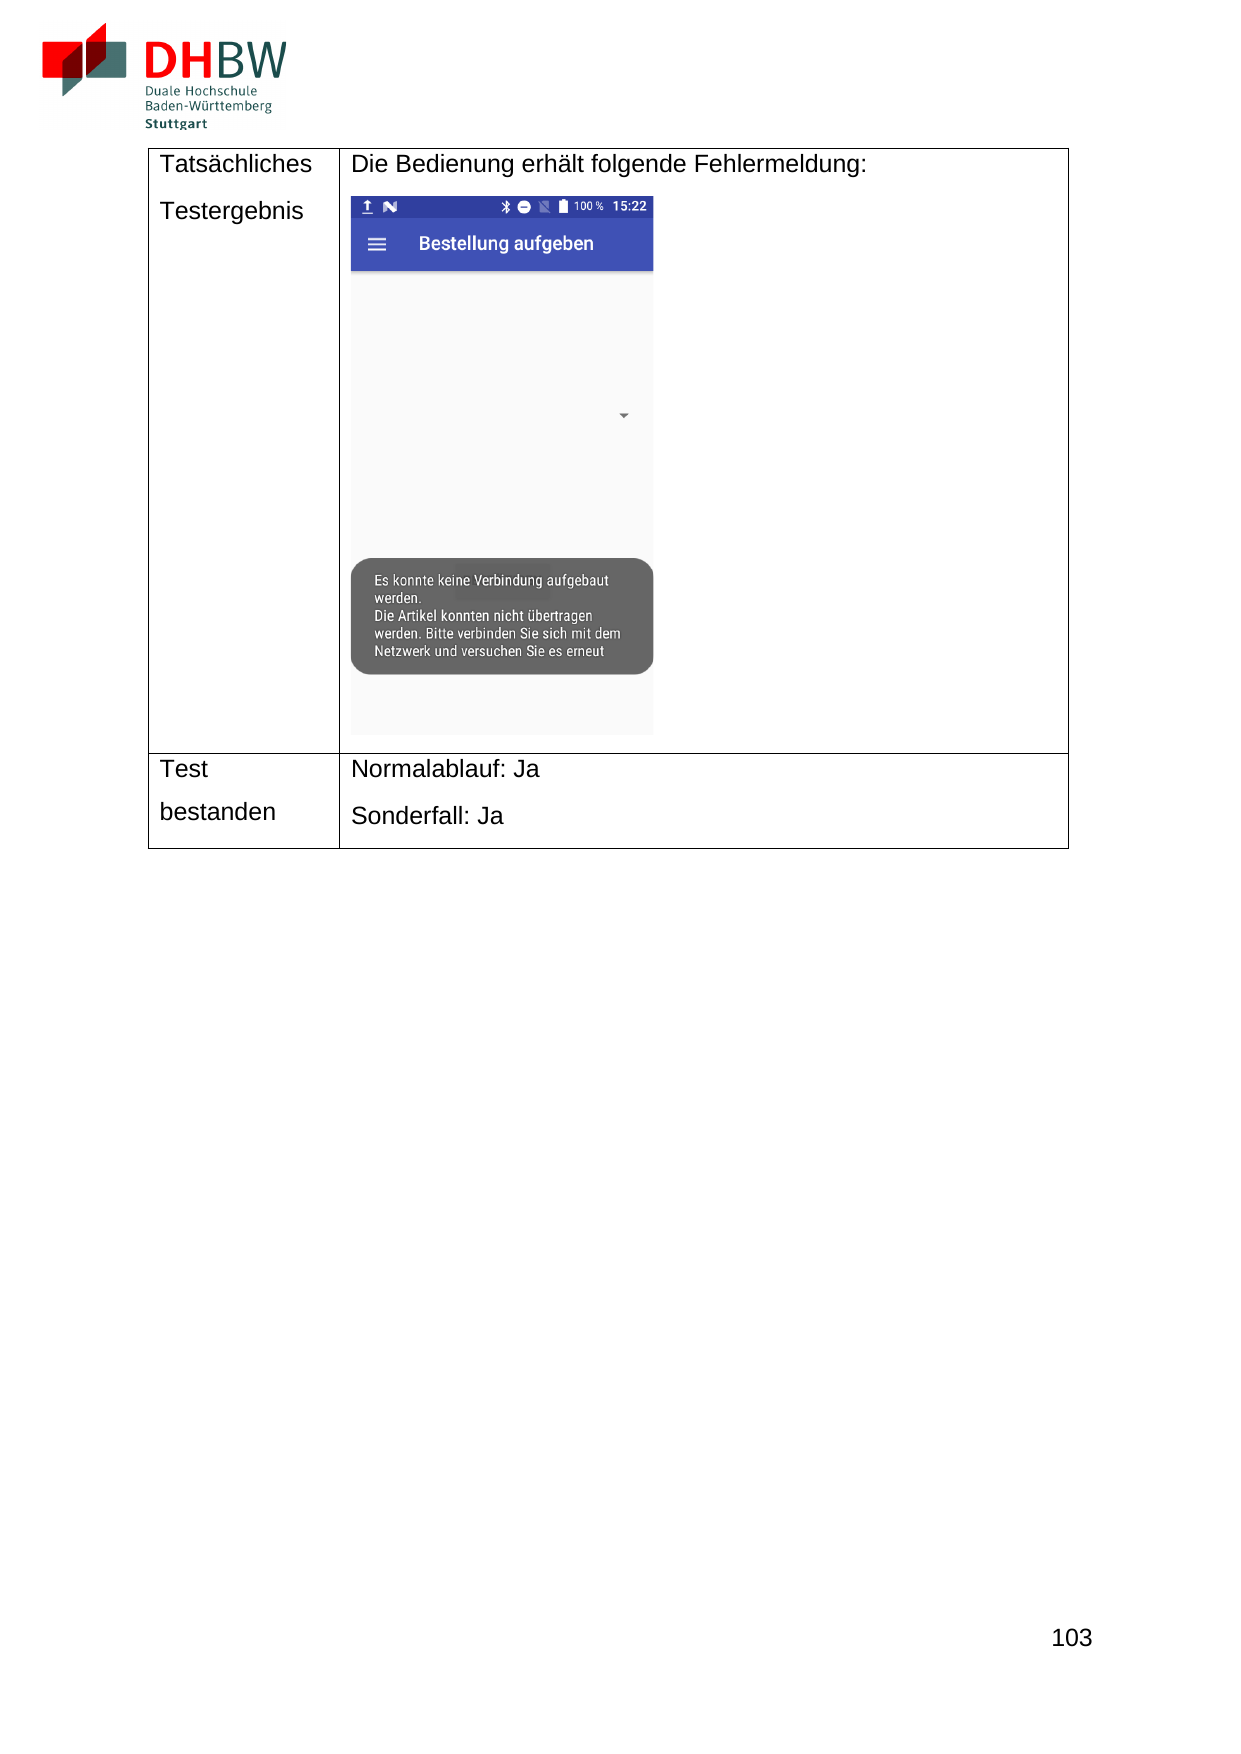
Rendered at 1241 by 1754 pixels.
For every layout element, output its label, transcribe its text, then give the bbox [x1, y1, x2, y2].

picture [350, 196, 654, 735]
table_cell Die Bedienung erhält folgende Fehlermeldung: [340, 149, 1068, 753]
table_cell Tatsächliches Testergebnis [149, 149, 339, 753]
picture [39, 20, 286, 130]
table_cell Test bestanden [149, 754, 339, 848]
table_cell Normalablauf: Ja Sonderfall: Ja [340, 754, 1068, 848]
